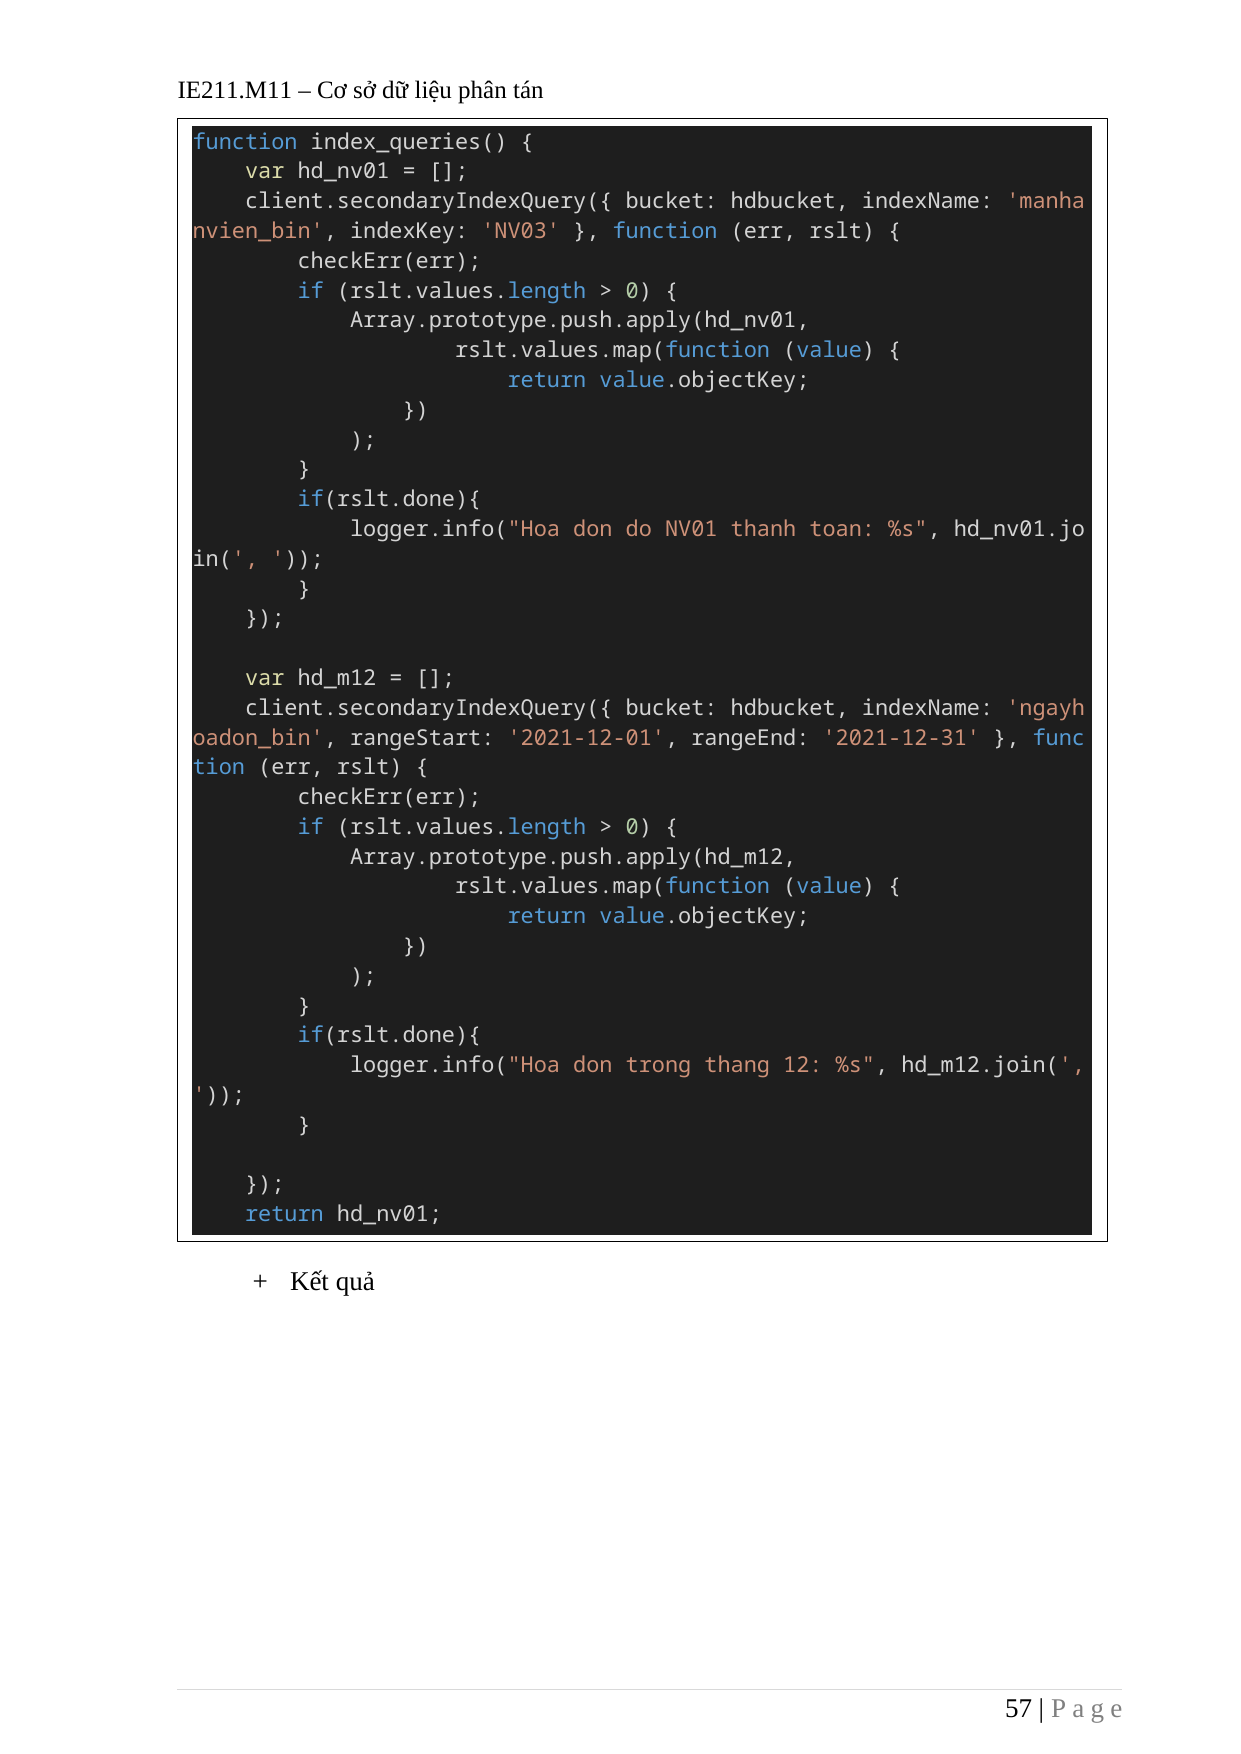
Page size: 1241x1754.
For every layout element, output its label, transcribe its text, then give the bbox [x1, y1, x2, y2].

text + Kết quả [252, 1266, 1122, 1297]
